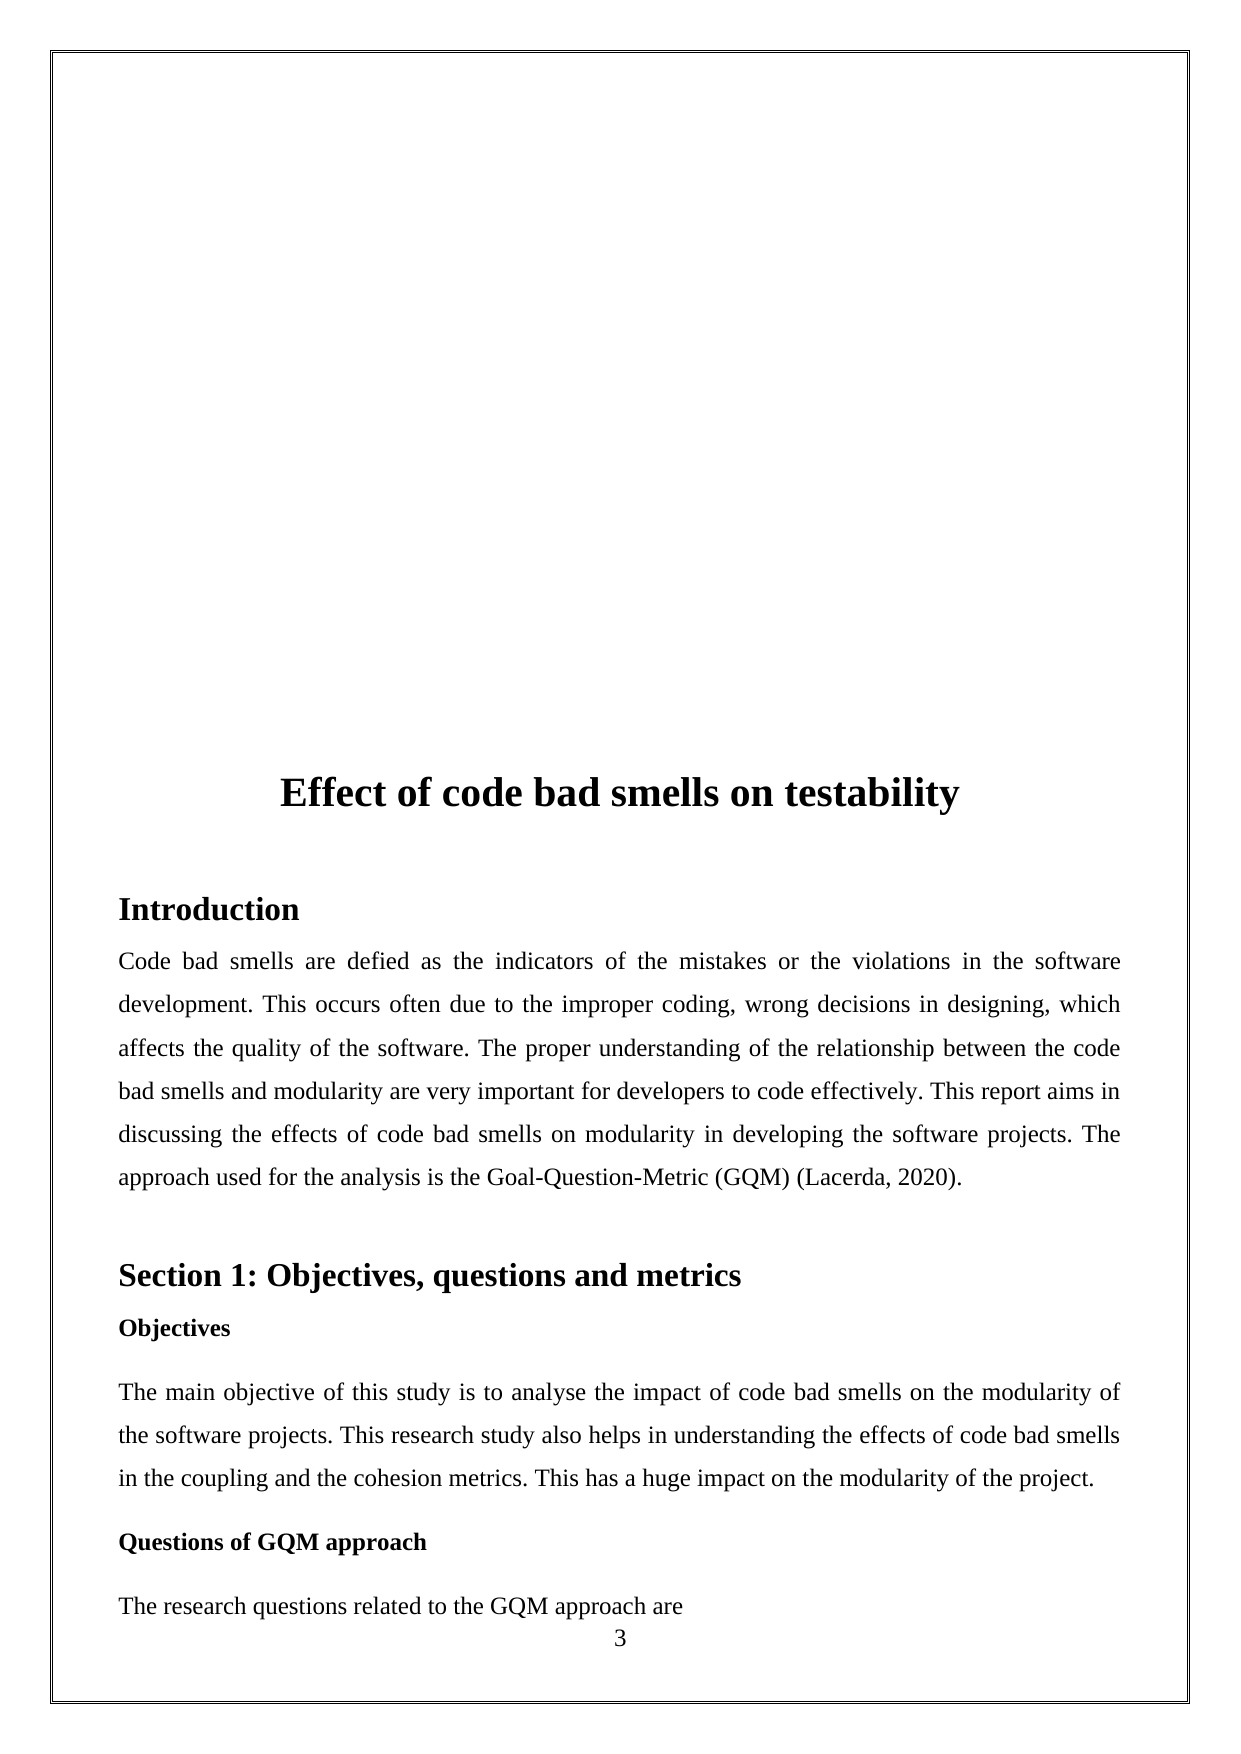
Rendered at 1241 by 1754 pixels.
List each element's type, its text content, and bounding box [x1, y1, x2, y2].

text Questions of GQM approach [118, 1527, 1122, 1556]
text The main objective of this study is to analyse the impact of code bad smells on the modularity of the software projects. This research study also helps in understanding the effects of code bad smells in the coupling and the cohesion metrics. This has a huge impact on the modularity of the project. [118, 1377, 1122, 1492]
text Code bad smells are defied as the indicators of the mistakes or the violations in the software development. This occurs often due to the improper coding, wrong decisions in designing, which affects the quality of the software. The proper understanding of the relationship between the code bad smells and modularity are very important for developers to code effectively. This report aims in discussing the effects of code bad smells on modularity in developing the software projects. The approach used for the analysis is the Goal-Question-Metric (GQM) . [118, 946, 1122, 1191]
text The research questions related to the GQM approach are [118, 1591, 1122, 1619]
subtitle Section 1: Objectives, questions and metrics [118, 1255, 1122, 1293]
subtitle Introduction [118, 889, 1122, 927]
text Effect of code bad smells on testability [118, 767, 1122, 815]
text Objectives [118, 1313, 1122, 1341]
